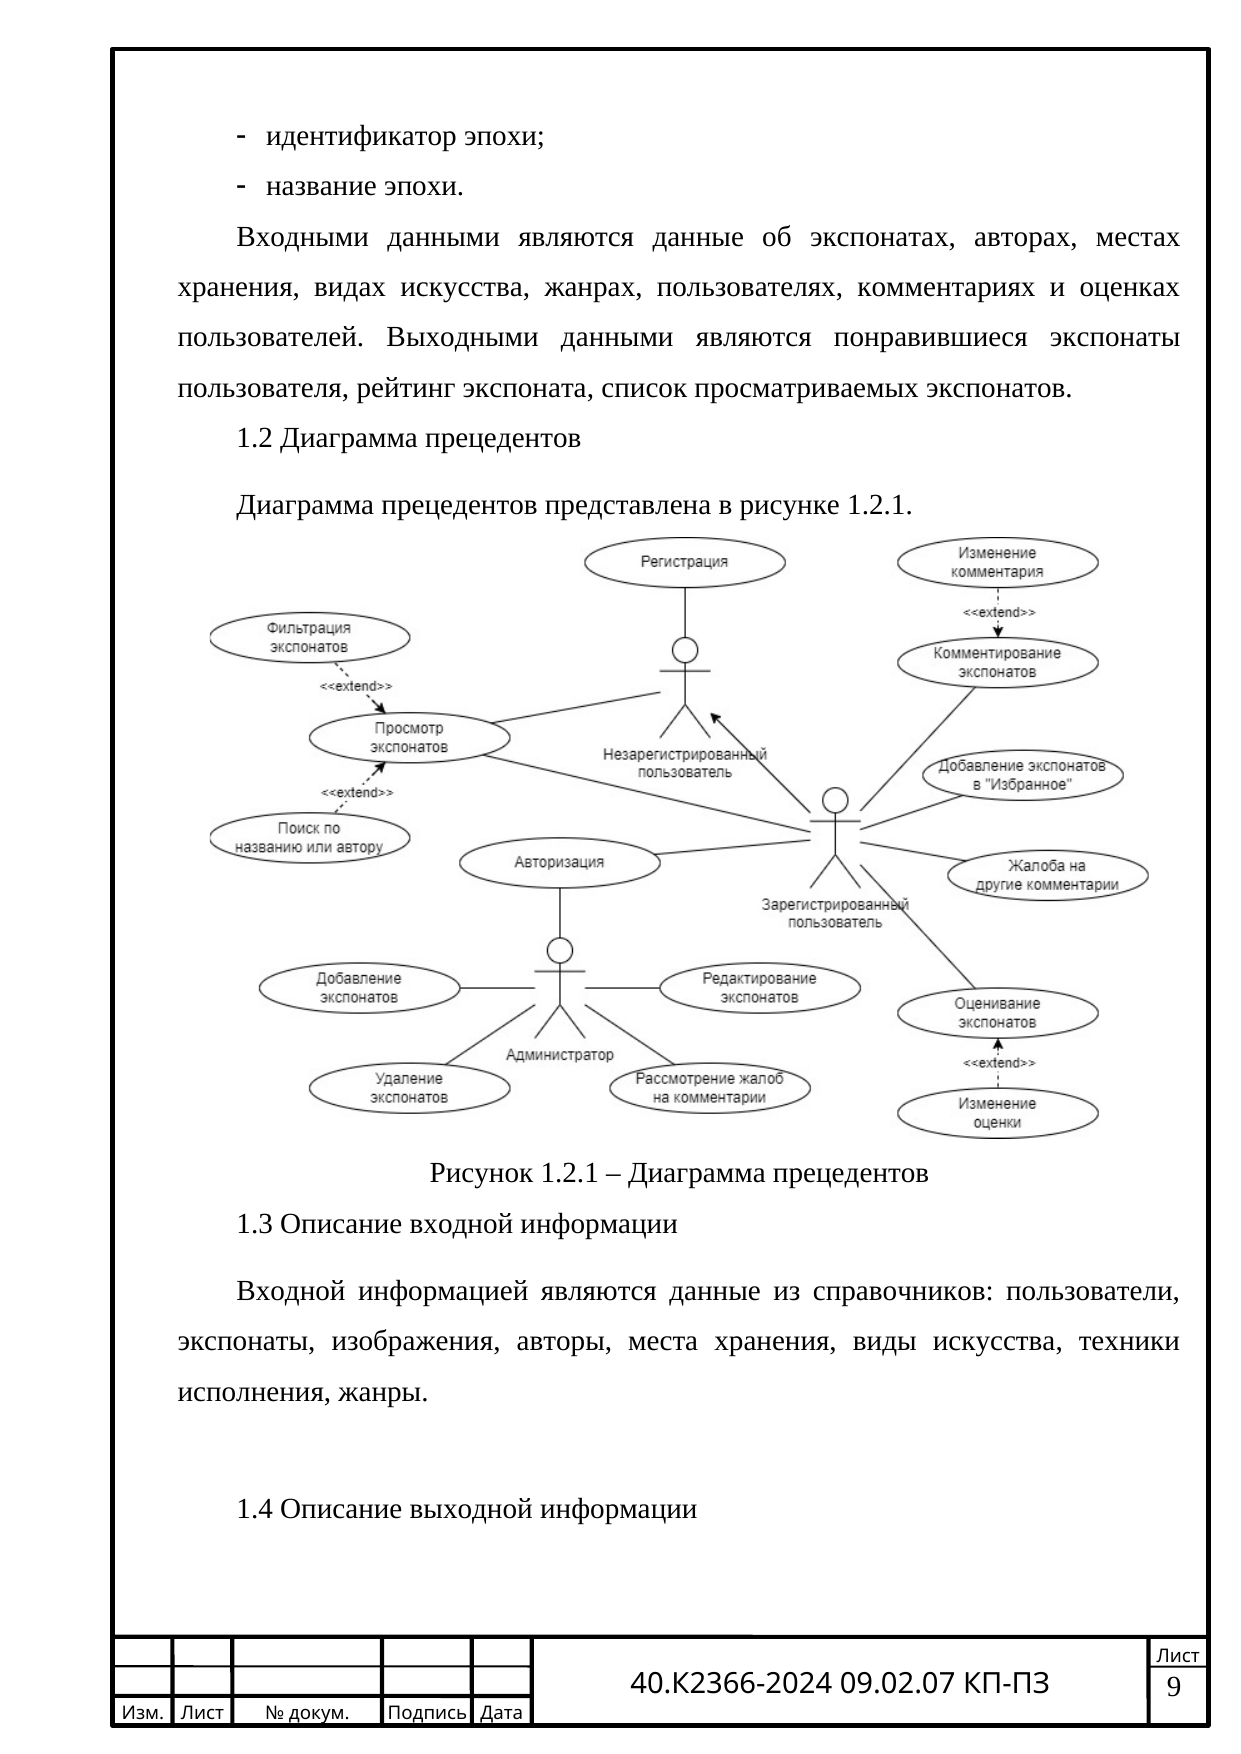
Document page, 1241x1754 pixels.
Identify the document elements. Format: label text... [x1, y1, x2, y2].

text Входной информацией являются данные из справочников: пользователи, экспонаты, изображения, авторы, места хранения, виды искусства, техники исполнения, жанры. [177, 1273, 1181, 1407]
text 1.4 Описание выходной информации [177, 1491, 1181, 1524]
text Входными данными являются данные об экспонатах, авторах, местах хранения, видах искусства, жанрах, пользователях, комментариях и оценках пользователей. Выходными данными являются понравившиеся экспонаты пользователя, рейтинг экспоната, список просматриваемых экспонатов. [177, 219, 1181, 403]
text Рисунок 1.2.1 – Диаграмма прецедентов [177, 1156, 1181, 1189]
list название эпохи. [236, 168, 1181, 202]
text 1.3 Описание входной информации [177, 1206, 1181, 1239]
picture [209, 537, 1149, 1139]
text Диаграмма прецедентов представлена в рисунке 1.2.1. [177, 487, 1181, 521]
text 1.2 Диаграмма прецедентов [177, 420, 1181, 454]
list идентификатор эпохи; [236, 118, 1181, 152]
